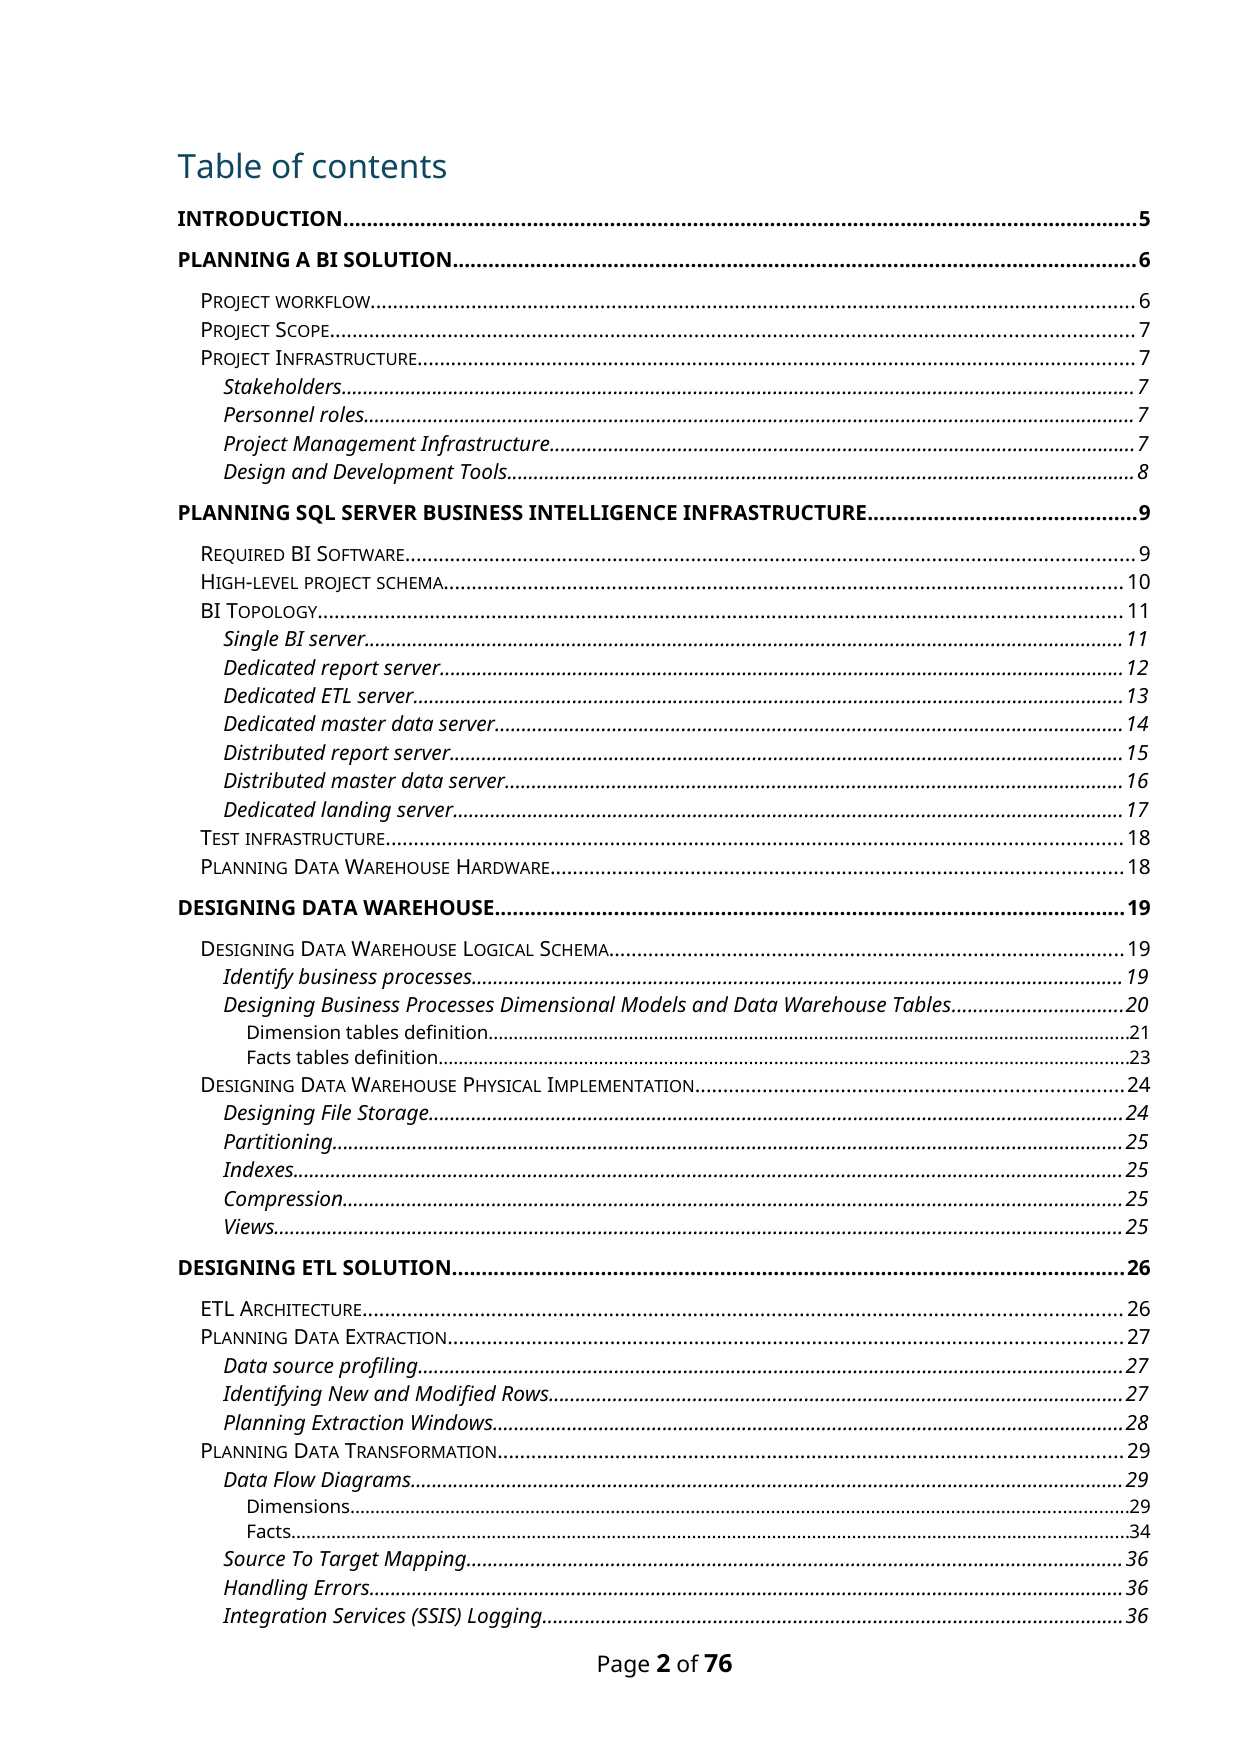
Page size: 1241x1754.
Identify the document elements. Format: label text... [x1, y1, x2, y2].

text Designing Data Warehouse 19 [177, 893, 1152, 921]
text Required BI Software 9 [200, 539, 1152, 567]
text Planning a BI Solution 6 [177, 246, 1152, 274]
text Single BI server 11 [223, 624, 1152, 653]
text Dedicated landing server 17 [223, 795, 1152, 823]
text Design and Development Tools 8 [223, 457, 1152, 486]
text Dedicated report server 12 [223, 653, 1152, 681]
text BI Topology 11 [200, 596, 1152, 624]
text Identifying New and Modified Rows 27 [223, 1379, 1152, 1408]
text Compression 25 [223, 1184, 1152, 1212]
text Facts 34 [246, 1519, 1152, 1544]
text Introduction 5 [177, 204, 1152, 233]
text Planning Data Transformation 29 [200, 1436, 1152, 1465]
text Distributed report server 15 [223, 738, 1152, 766]
text Source To Target Mapping 36 [223, 1544, 1152, 1573]
text Designing File Storage 24 [223, 1098, 1152, 1127]
text Designing ETL Solution 26 [177, 1253, 1152, 1282]
text Indexes 25 [223, 1155, 1152, 1184]
text Planning Extraction Windows 28 [223, 1408, 1152, 1436]
text Distributed master data server 16 [223, 766, 1152, 795]
text Data source profiling 27 [223, 1351, 1152, 1379]
text Planning Data Extraction 27 [200, 1322, 1152, 1351]
text Dedicated master data server 14 [223, 709, 1152, 738]
text Dimension tables definition 21 [246, 1019, 1152, 1044]
text Designing Data Warehouse Logical Schema 19 [200, 934, 1152, 962]
text Dimensions 29 [246, 1493, 1152, 1519]
text Project Management Infrastructure 7 [223, 429, 1152, 457]
text Integration Services (SSIS) Logging 36 [223, 1601, 1152, 1629]
text Facts tables definition 23 [246, 1044, 1152, 1070]
text Designing Business Processes Dimensional Models and Data Warehouse Tables 20 [223, 991, 1152, 1019]
text ETL Architecture 26 [200, 1294, 1152, 1322]
text Dedicated ETL server 13 [223, 681, 1152, 709]
text Identify business processes 19 [223, 962, 1152, 991]
text Project workflow 6 [200, 286, 1152, 315]
text Test infrastructure 18 [200, 823, 1152, 852]
text Data Flow Diagrams 29 [223, 1465, 1152, 1493]
text Stakeholders 7 [223, 372, 1152, 400]
text Views 25 [223, 1212, 1152, 1241]
text Designing Data Warehouse Physical Implementation 24 [200, 1070, 1152, 1098]
text Project Infrastructure 7 [200, 343, 1152, 372]
subtitle Table of contents [177, 143, 1152, 188]
text Project Scope 7 [200, 315, 1152, 343]
text Partitioning 25 [223, 1127, 1152, 1155]
text Personnel roles 7 [223, 400, 1152, 429]
text Handling Errors 36 [223, 1573, 1152, 1601]
text High-level project schema 10 [200, 567, 1152, 596]
text Planning SQL Server Business Intelligence Infrastructure 9 [177, 498, 1152, 526]
text Planning Data Warehouse Hardware 18 [200, 852, 1152, 880]
